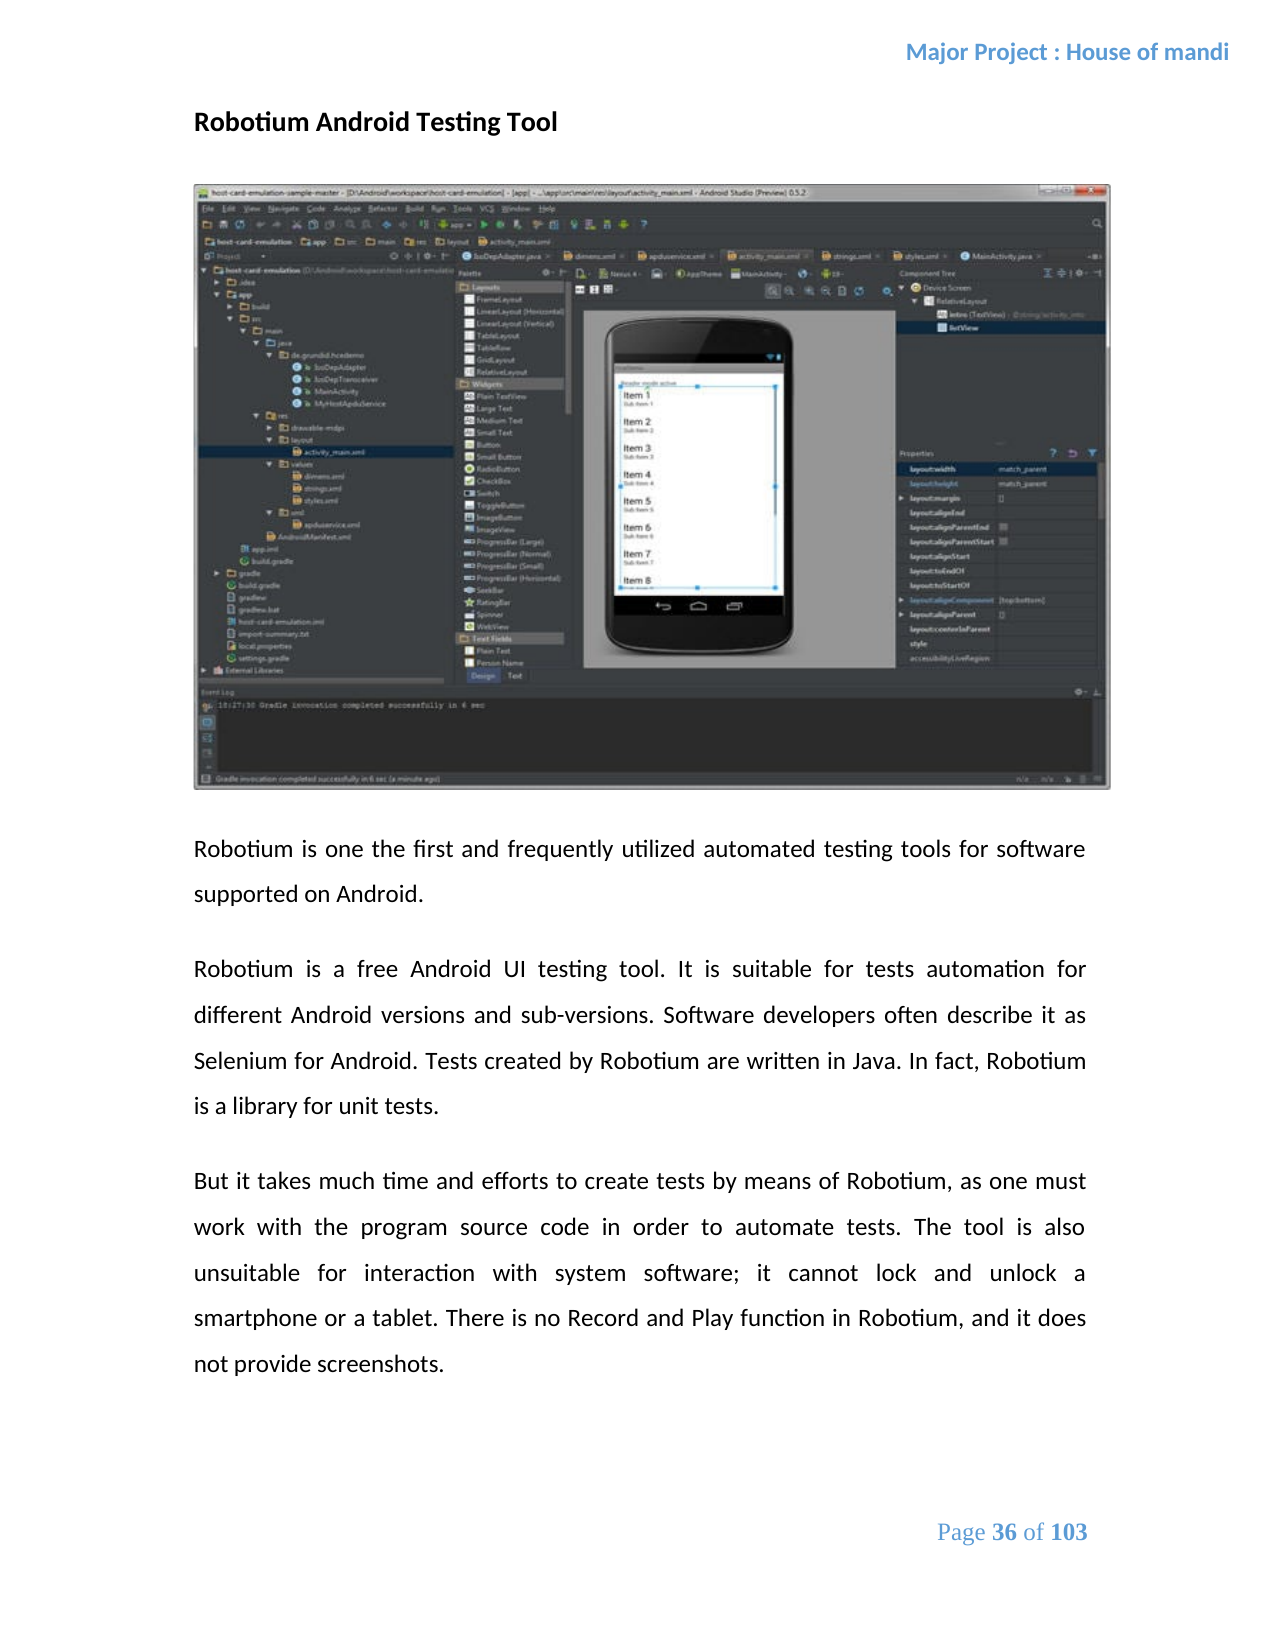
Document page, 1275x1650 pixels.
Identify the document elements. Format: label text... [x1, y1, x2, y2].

subtitle Robotium Android Testing Tool [187, 104, 1087, 138]
text But it takes much time and efforts to create tests by means of Robotium, as one must work with the program source code in order to automate tests. The tool is also unsuitable for interaction with system software; it cannot lock and unlock a smartphone or a tablet. There is no Record and Play function in Robotium, and it does not provide screenshots. [193, 1165, 1087, 1379]
text Robotium is a free Android UI testing tool. It is suitable for tests automation for different Android versions and sub-versions. Software developers often describe it as Selenium for Android. Tests created by Robotium are written in Java. In fact, Robotium is a library for unit tests. [193, 953, 1087, 1121]
picture [193, 184, 1111, 790]
text Robotium is one the first and frequently utilized automated testing tools for software supported on Android. [193, 833, 1087, 909]
